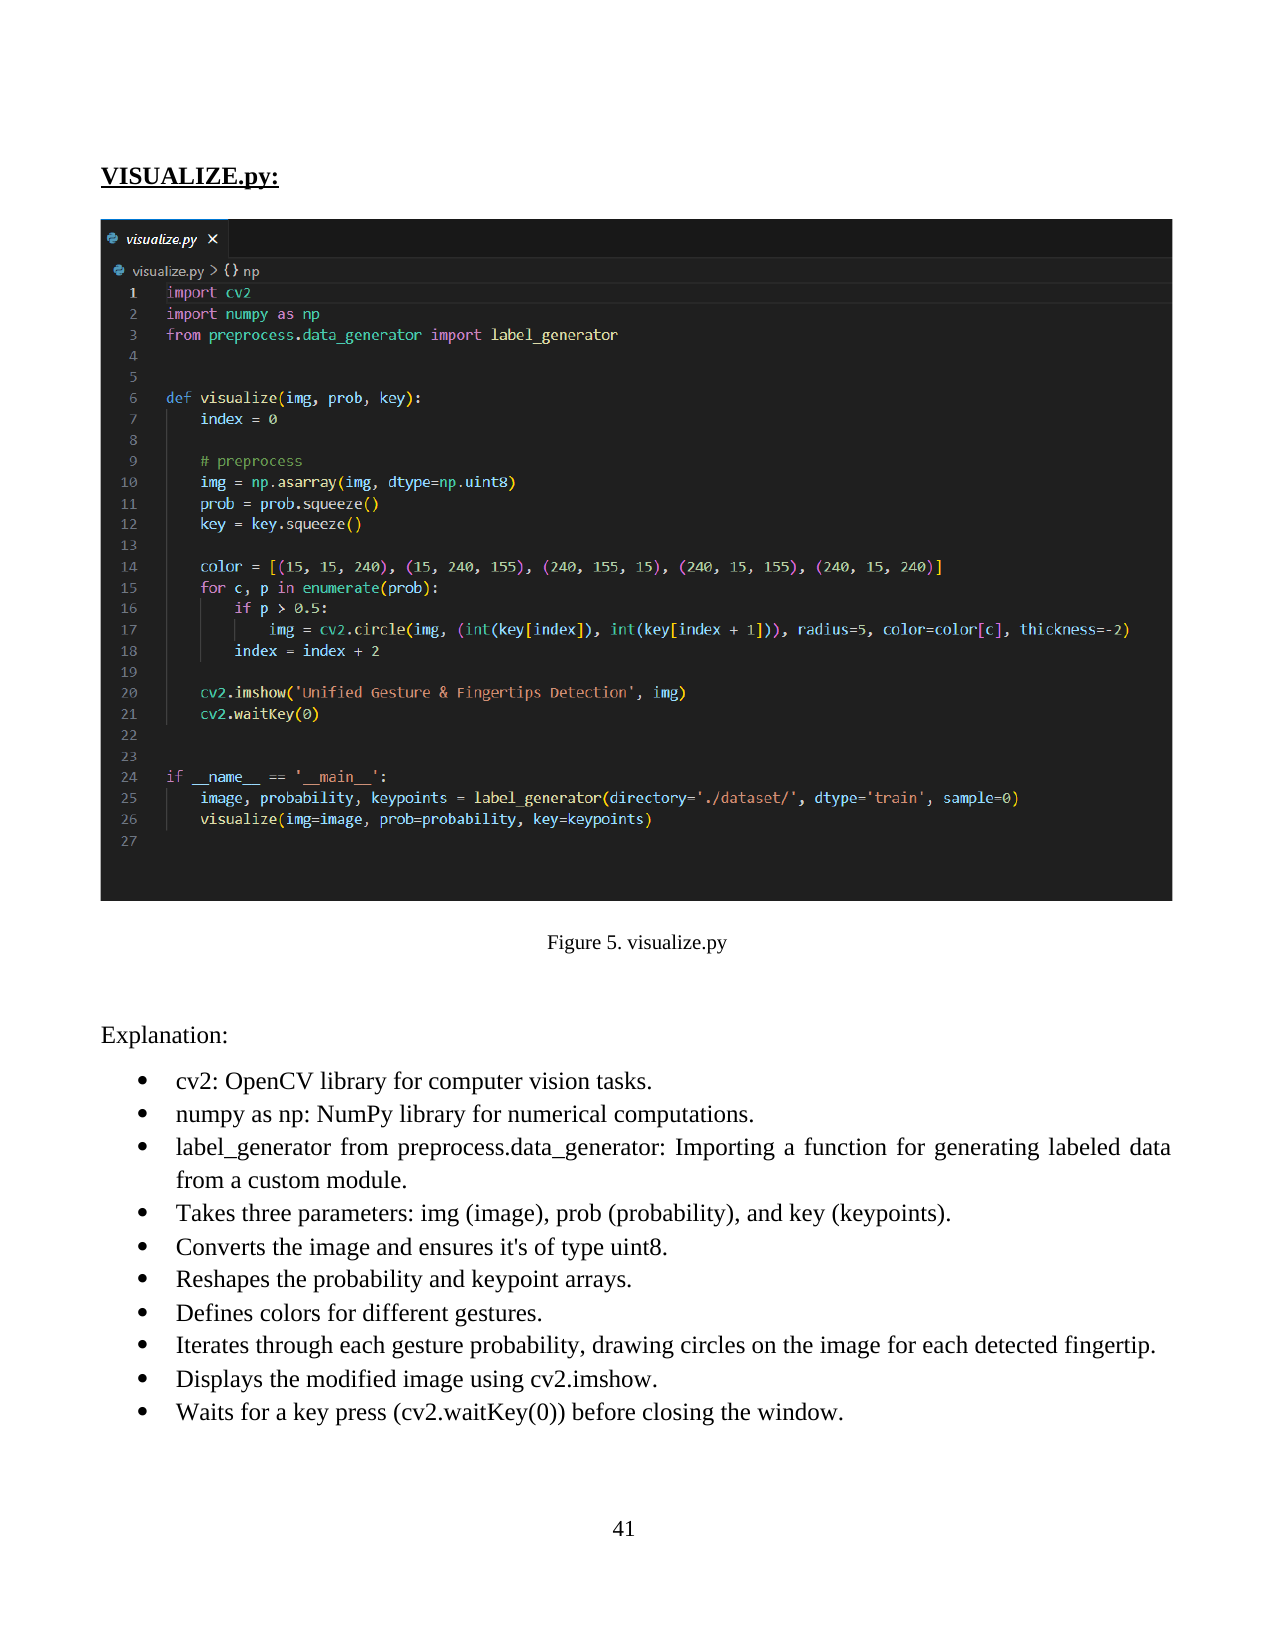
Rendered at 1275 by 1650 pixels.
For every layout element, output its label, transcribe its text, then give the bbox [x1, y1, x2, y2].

list Waits for a key press (cv2.waitKey(0)) before closing the window. [138, 1397, 1172, 1425]
picture [100, 219, 1173, 901]
text Figure 5. visualize.py [102, 929, 1172, 954]
list Iterates through each gesture probability, drawing circles on the image for each detected fingertip. [138, 1331, 1172, 1359]
list Reshapes the probability and keypoint arrays. [138, 1264, 1172, 1293]
text Explanation: [101, 1020, 1172, 1048]
list Takes three parameters: img (image), prob (probability), and key (keypoints). [138, 1198, 1172, 1227]
list cv2: OpenCV library for computer vision tasks. [138, 1066, 1172, 1095]
list Displays the modified image using cv2.imshow. [138, 1364, 1172, 1392]
list label_generator from preprocess.data_generator: Importing a function for generating labeled data from a custom module. [138, 1132, 1172, 1194]
list Defines colors for different gestures. [138, 1298, 1172, 1326]
list numpy as np: NumPy library for numerical computations. [138, 1099, 1172, 1128]
subtitle VISUALIZE.py: [101, 161, 1172, 190]
list Converts the image and ensures it's of type uint8. [138, 1232, 1172, 1260]
